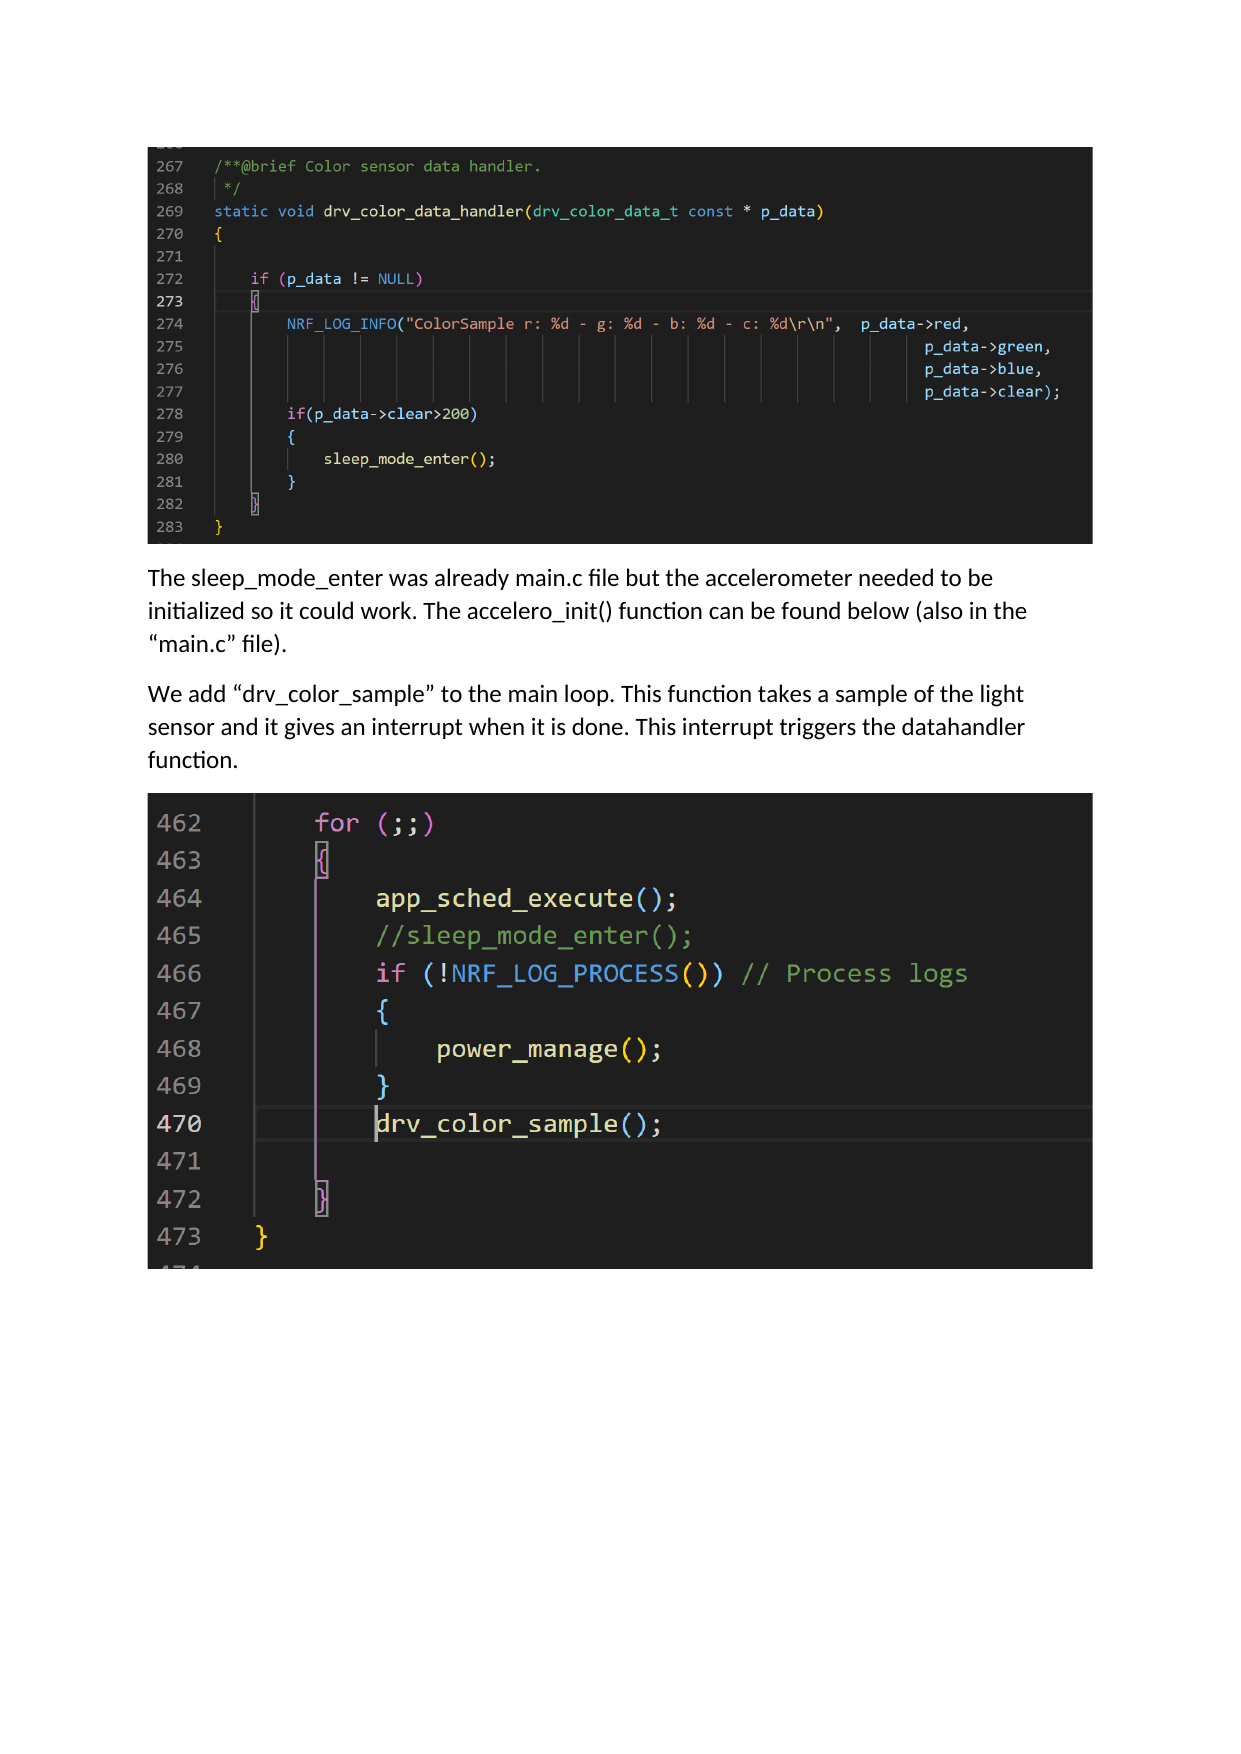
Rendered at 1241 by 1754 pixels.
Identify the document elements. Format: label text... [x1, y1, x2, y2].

picture [147, 147, 1093, 544]
text We add “drv_color_sample” to the main loop. This function takes a sample of the light sensor and it gives an interrupt when it is done. This interrupt triggers the datahandler function. [148, 678, 1093, 774]
text The sleep_mode_enter was already main.c file but the accelerometer needed to be initialized so it could work. The accelero_init() function can be found below (also in the “main.c” file). [148, 562, 1093, 659]
picture [147, 793, 1093, 1269]
